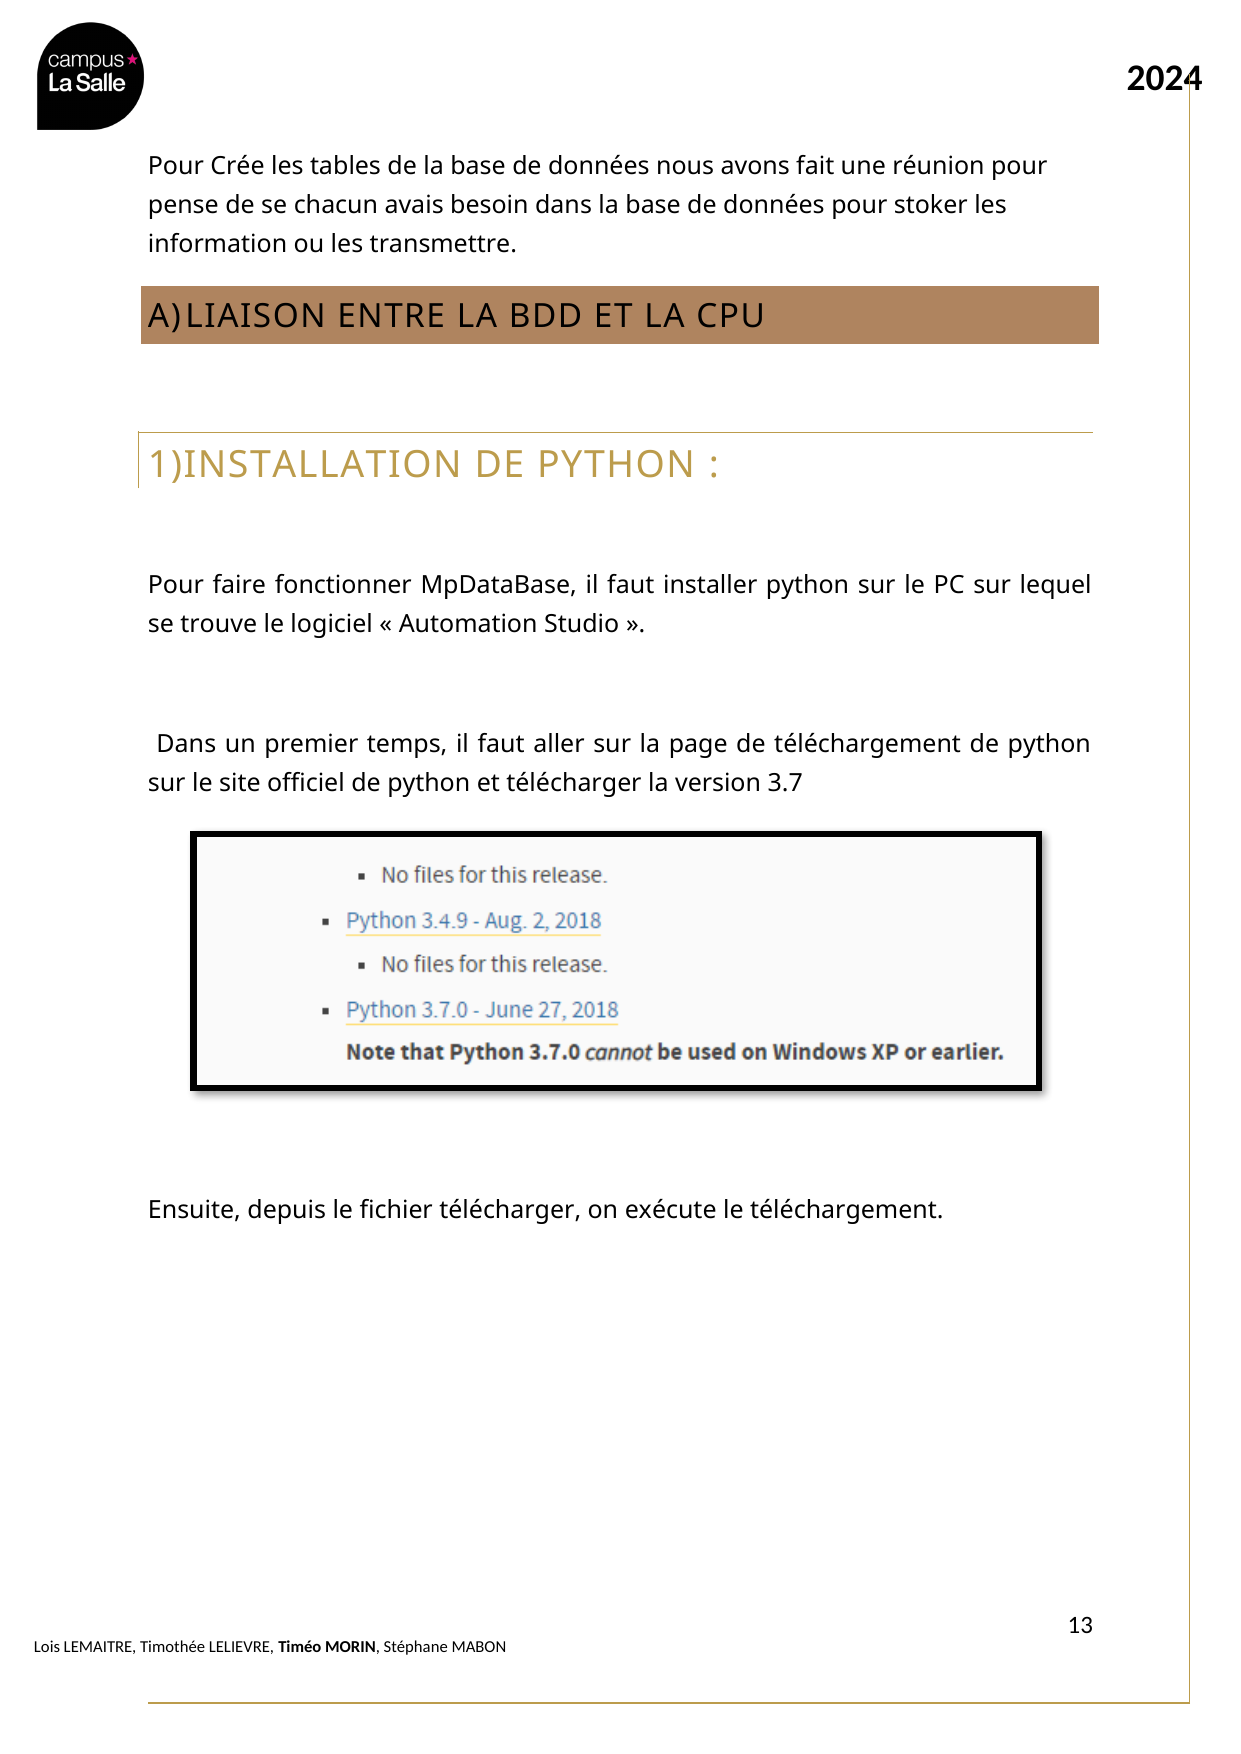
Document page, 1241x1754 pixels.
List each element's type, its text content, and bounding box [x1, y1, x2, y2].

picture [197, 837, 1036, 1085]
text Pour Crée les tables de la base de données nous avons fait une réunion pour pense de se chacun avais besoin dans la base de données pour stoker les information ou les transmettre. [148, 148, 1093, 260]
text Dans un premier temps, il faut aller sur la page de téléchargement de python sur le site officiel de python et télécharger la version 3.7 [148, 725, 1093, 799]
subtitle 1)Installation de python : [139, 433, 1093, 488]
picture [31, 18, 149, 135]
text Ensuite, depuis le fichier télécharger, on exécute le téléchargement. [148, 1191, 1093, 1225]
text Pour faire fonctionner MpDataBase, il faut installer python sur le PC sur lequel se trouve le logiciel « Automation Studio ». [148, 566, 1093, 639]
subtitle Liaison entre la BDD et la CPU [148, 292, 1093, 338]
